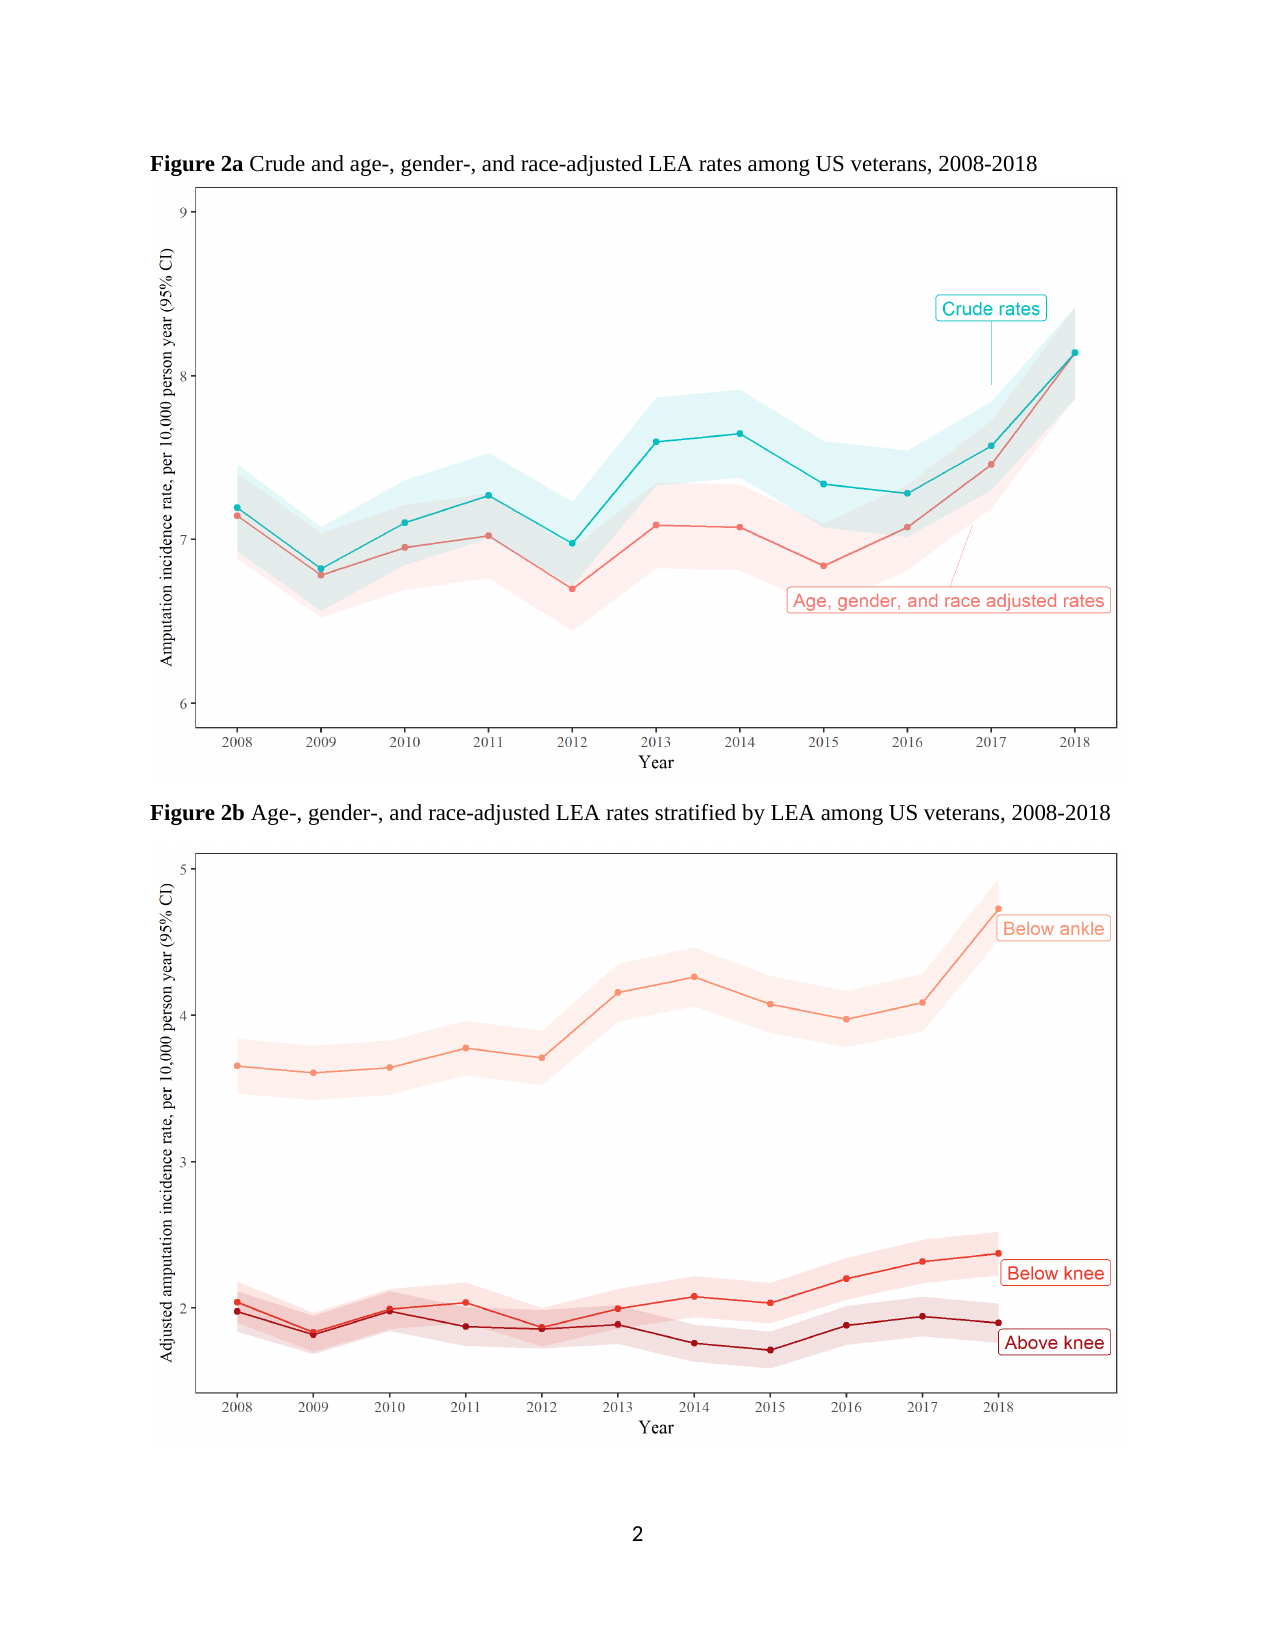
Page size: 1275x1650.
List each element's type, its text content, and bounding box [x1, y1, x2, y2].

picture [150, 844, 1126, 1446]
text Figure 2a Crude and age-, gender-, and race-adjusted LEA rates among US veterans, 2008-2018 [150, 150, 1125, 178]
text Figure 2b Age-, gender-, and race-adjusted LEA rates stratified by LEA among US veterans, 2008-2018 [150, 799, 1125, 825]
picture [150, 178, 1126, 781]
